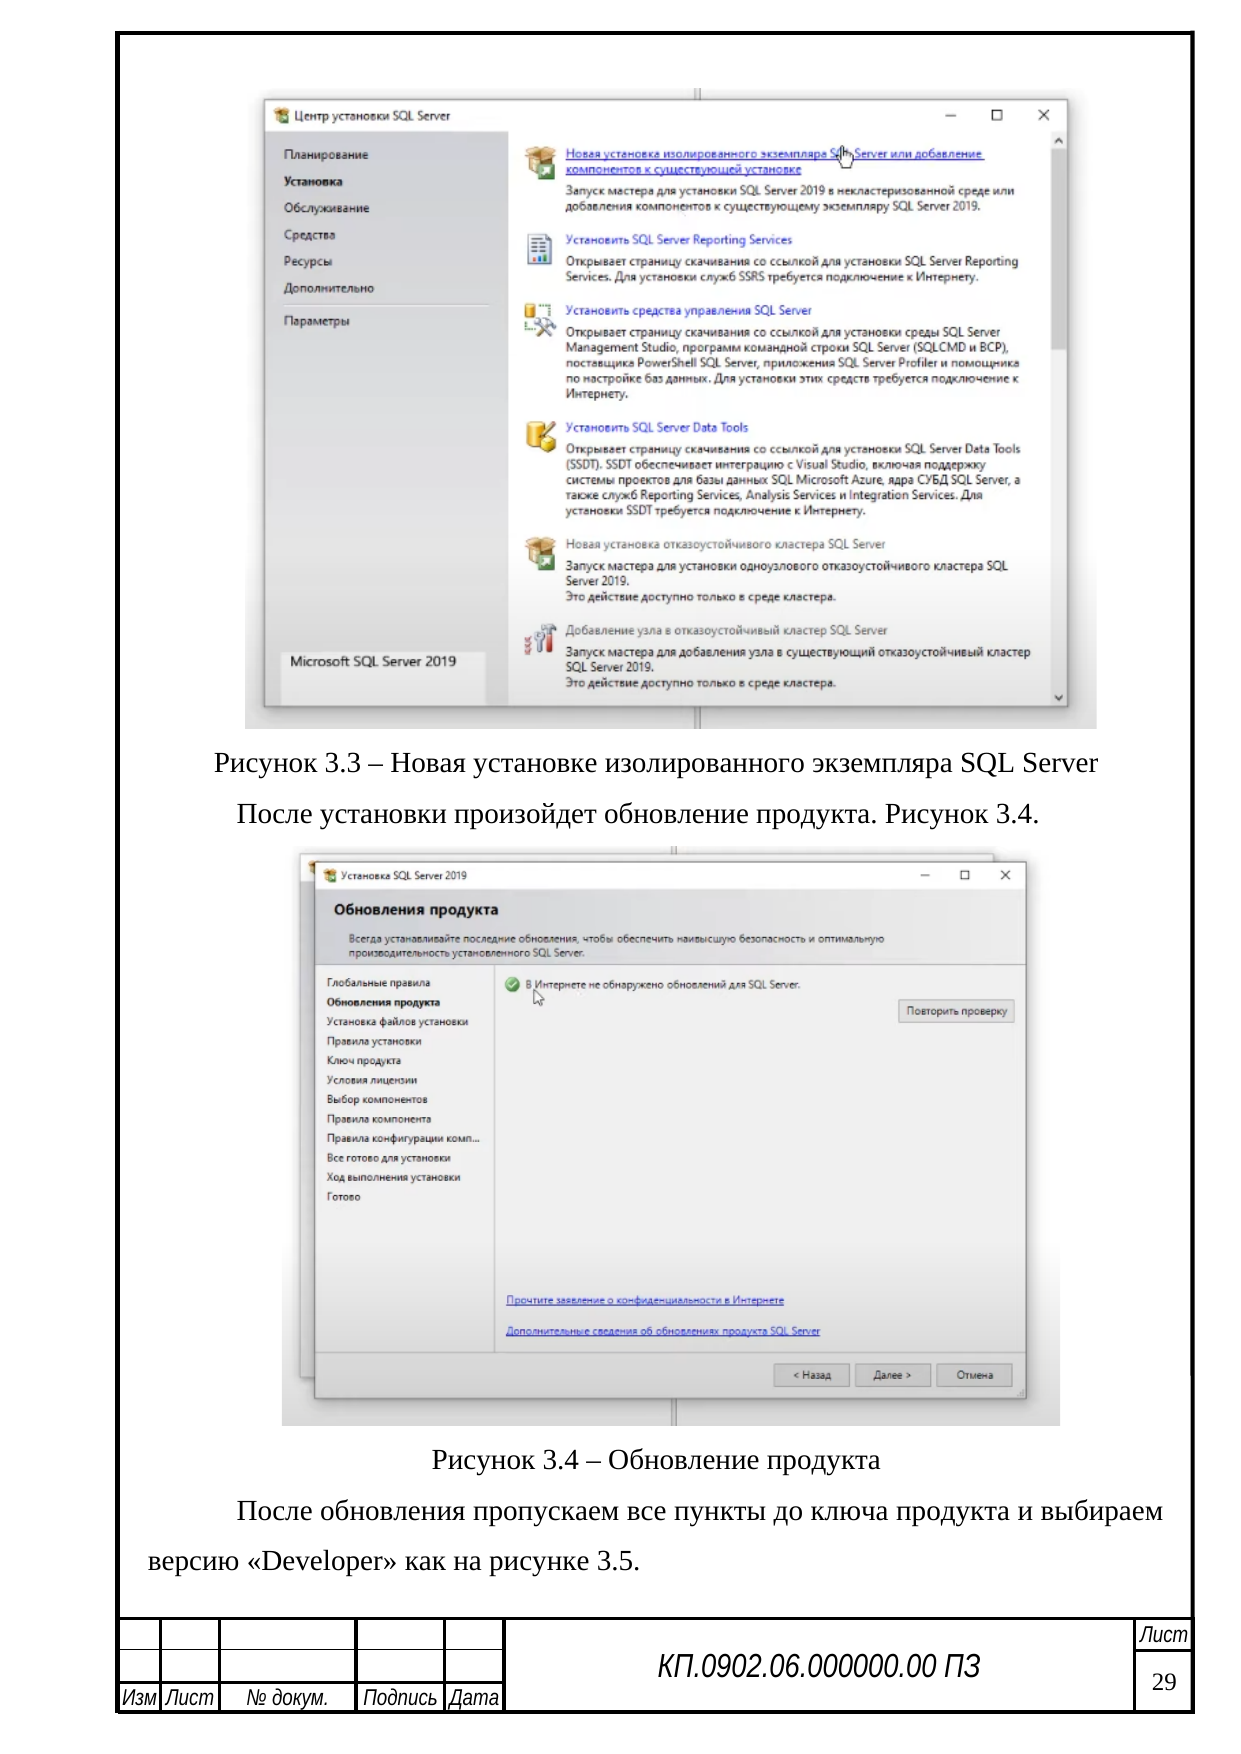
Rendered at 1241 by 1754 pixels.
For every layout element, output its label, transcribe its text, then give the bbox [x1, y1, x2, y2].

text Рисунок 3.3 – Новая установке изолированного экземпляра SQL Server [118, 745, 1194, 779]
text Рисунок 3.4 – Обновление продукта [118, 1442, 1194, 1476]
picture [245, 88, 1097, 729]
picture [281, 846, 1060, 1426]
text После обновления пропускаем все пункты до ключа продукта и выбираем версию «Developer» как на рисунке 3.5. [148, 1493, 1164, 1576]
text После установки произойдет обновление продукта. Рисунок 3.4. [148, 796, 1164, 829]
